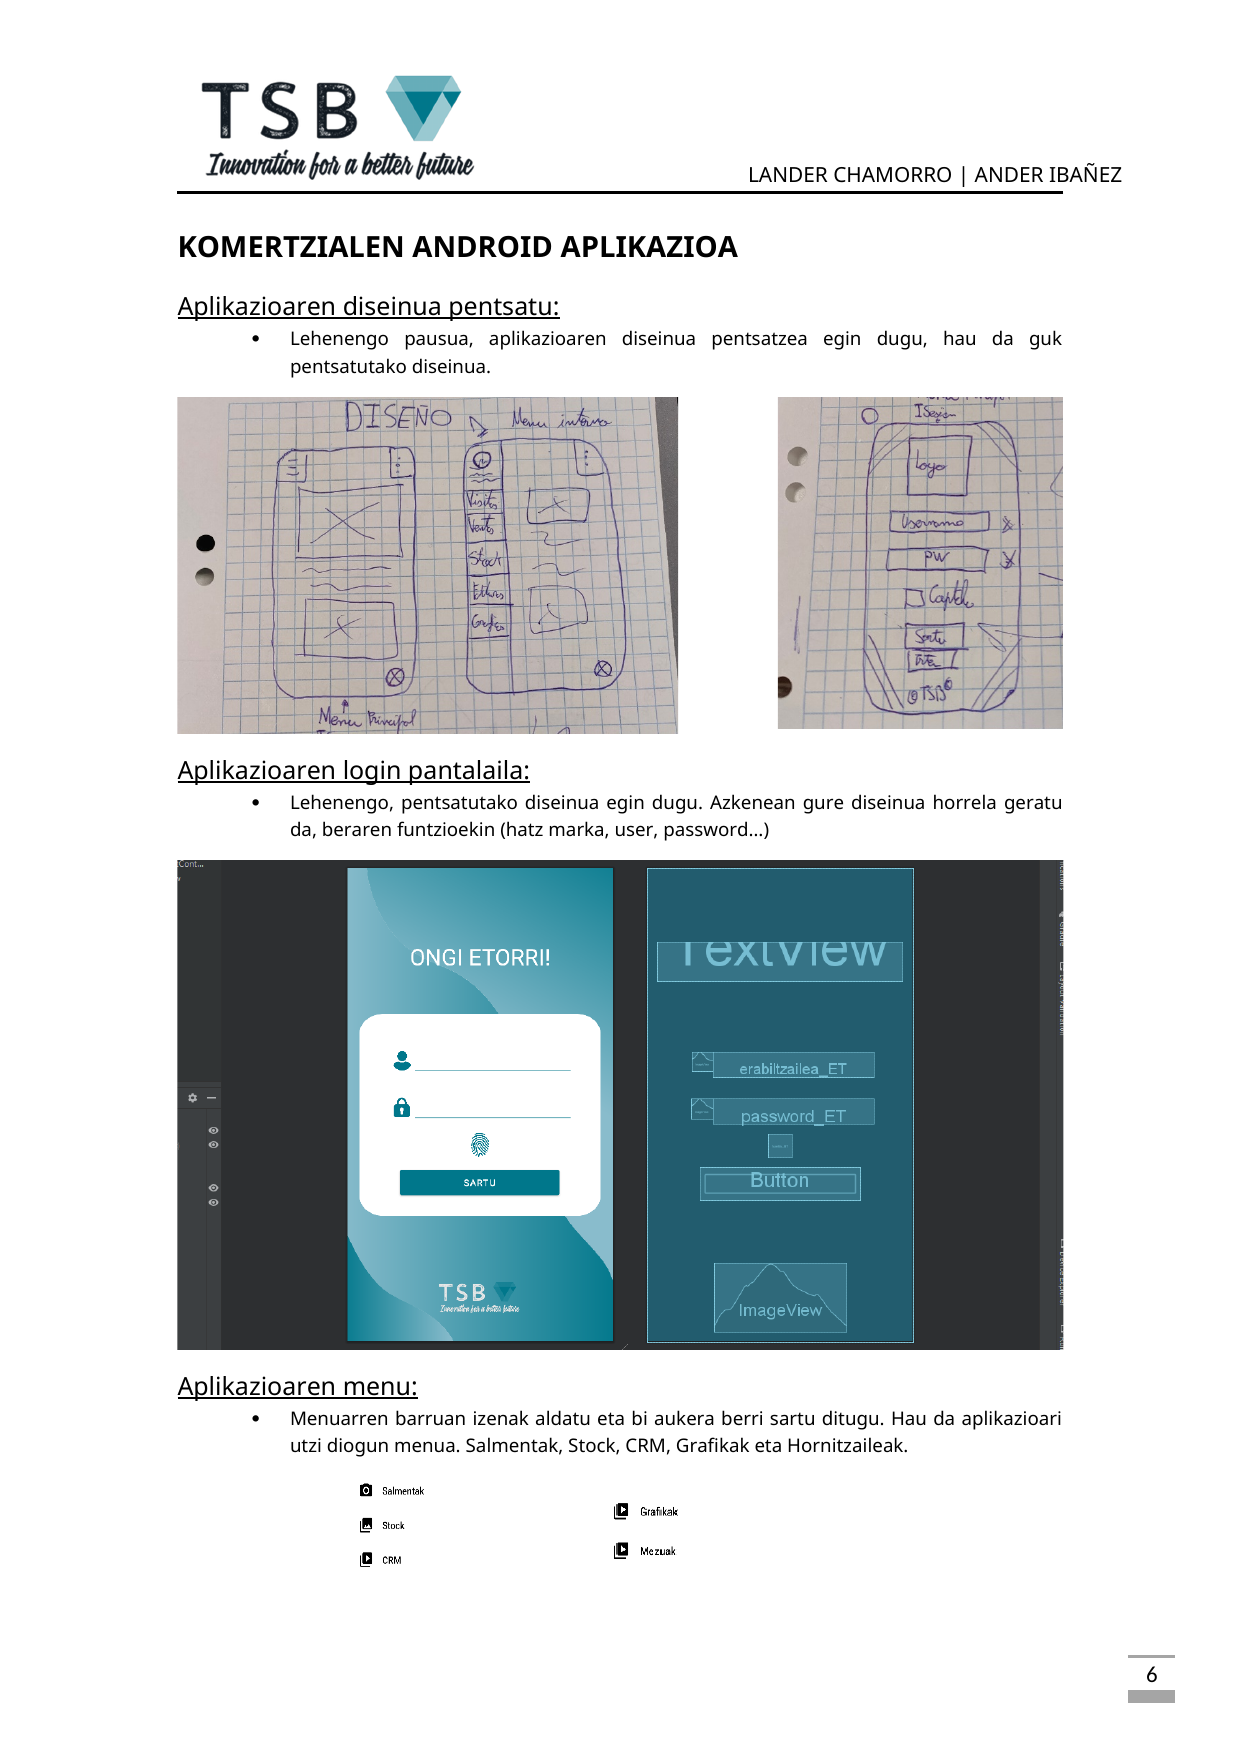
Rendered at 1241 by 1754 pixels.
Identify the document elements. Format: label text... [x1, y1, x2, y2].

subtitle Aplikazioaren diseinua pentsatu: [177, 289, 1063, 323]
list Lehenengo, pentsatutako diseinua egin dugu. Azkenean gure diseinua horrela geratu da, beraren funtzioekin (hatz marka, user, password…) [252, 789, 1063, 842]
picture [177, 73, 501, 183]
list Lehenengo pausua, aplikazioaren diseinua pentsatzea egin dugu, hau da guk pentsatutako diseinua. [252, 325, 1063, 378]
picture [347, 1477, 892, 1572]
subtitle Aplikazioaren login pantalaila: [177, 752, 1063, 786]
list Menuarren barruan izenak aldatu eta bi aukera berri sartu ditugu. Hau da aplikazioari utzi diogun menua. Salmentak, Stock, CRM, Grafikak eta Hornitzaileak. [252, 1405, 1063, 1458]
picture [177, 397, 679, 734]
picture [777, 397, 1063, 729]
subtitle Aplikazioaren menu: [177, 1368, 1063, 1403]
picture [177, 860, 1064, 1350]
subtitle KOMERTZIALEN ANDROID APLIKAZIOA [177, 226, 1063, 266]
